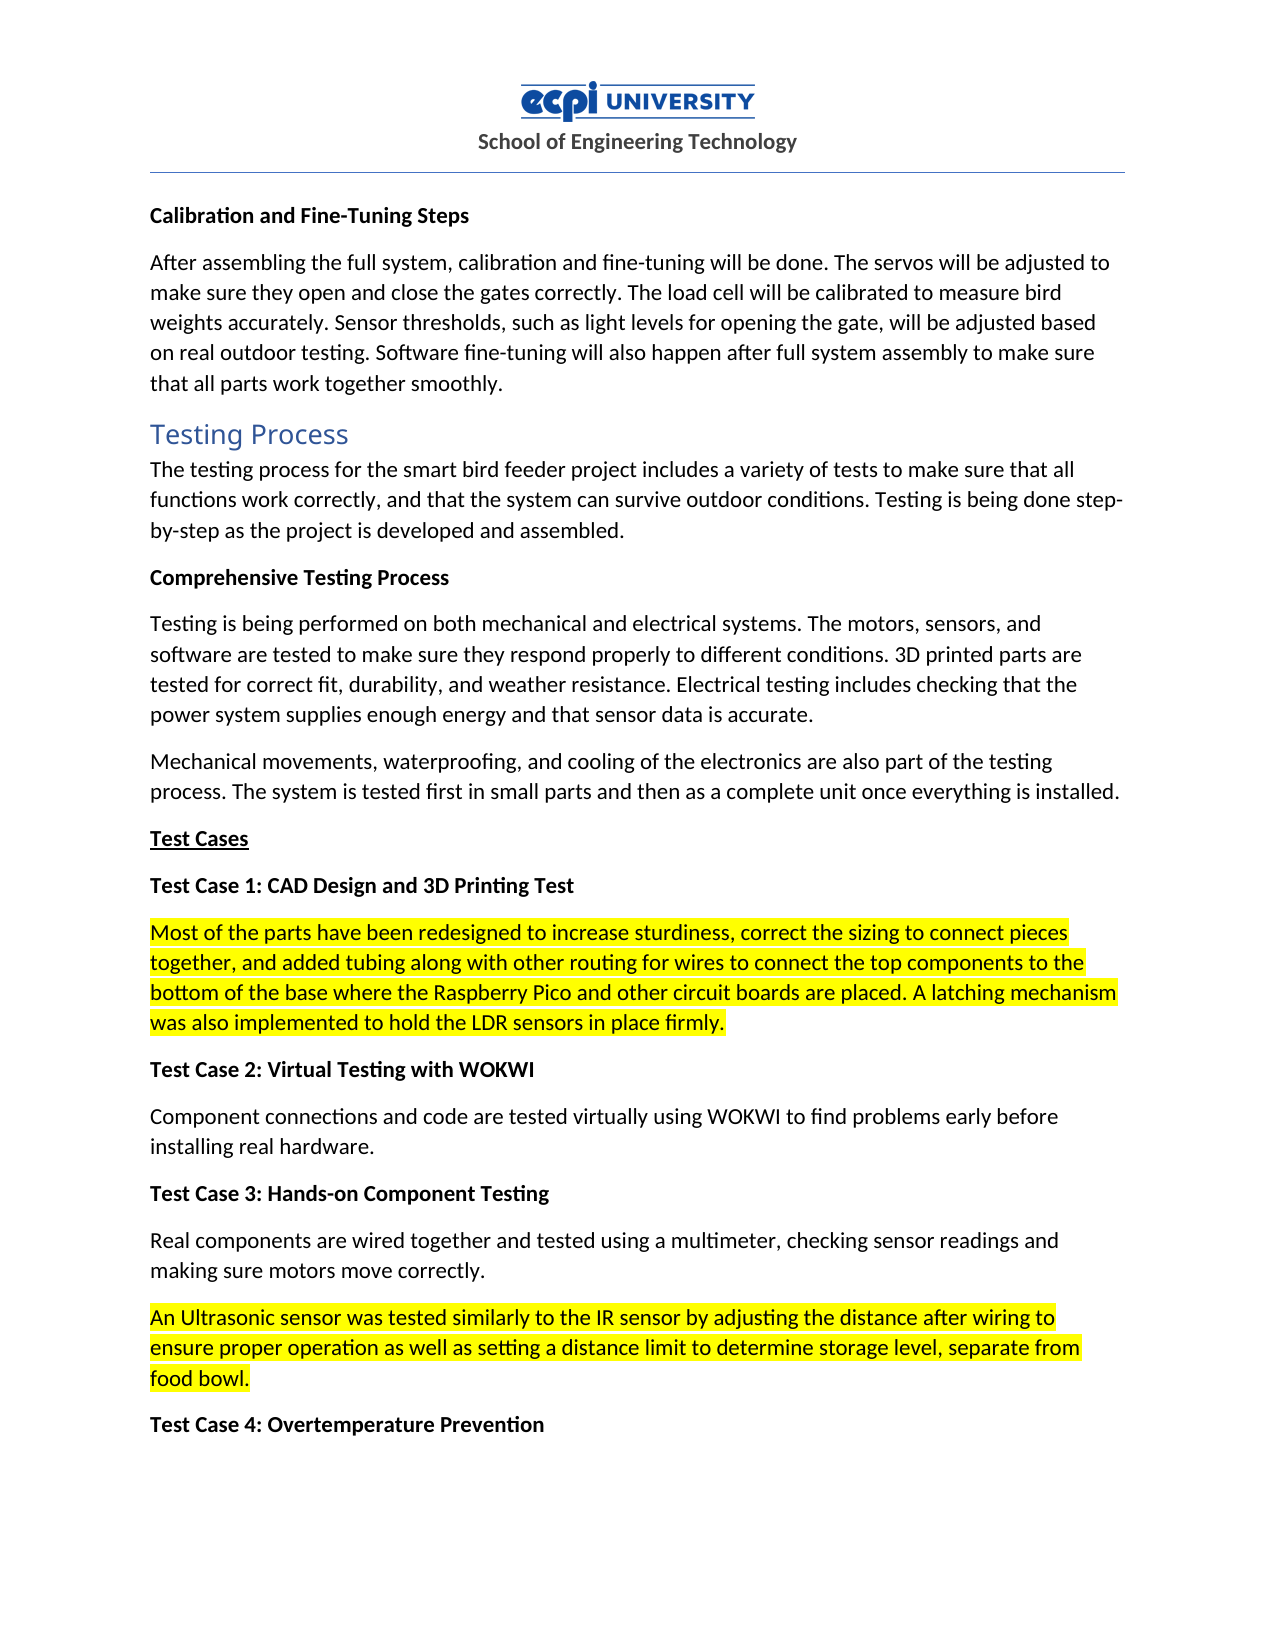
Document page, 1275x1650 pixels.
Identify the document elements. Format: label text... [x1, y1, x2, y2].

text Comprehensive Testing Process [150, 563, 1125, 591]
text Test Case 2: Virtual Testing with WOKWI [150, 1055, 1125, 1083]
text Test Case 1: CAD Design and 3D Printing Test [150, 871, 1125, 899]
text Test Cases [150, 824, 1125, 852]
text After assembling the full system, calibration and fine-tuning will be done. The servos will be adjusted to make sure they open and close the gates correctly. The load cell will be calibrated to measure bird weights accurately. Sensor thresholds, such as light levels for opening the gate, will be adjusted based on real outdoor testing. Software fine-tuning will also happen after full system assembly to make sure that all parts work together smoothly. [150, 248, 1125, 397]
text Test Case 3: Hands-on Component Testing [150, 1179, 1125, 1207]
subtitle Testing Process [150, 416, 1125, 452]
text Component connections and code are tested virtually using WOKWI to find problems early before installing real hardware. [150, 1102, 1125, 1160]
text The testing process for the smart bird feeder project includes a variety of tests to make sure that all functions work correctly, and that the system can survive outdoor conditions. Testing is being done step-by-step as the project is developed and assembled. [150, 455, 1125, 544]
text Most of the parts have been redesigned to increase sturdiness, correct the sizing to connect pieces together, and added tubing along with other routing for wires to connect the top components to the bottom of the base where the Raspberry Pico and other circuit boards are placed. A latching mechanism was also implemented to hold the LDR sensors in place firmly. [150, 918, 1125, 1036]
text An Ultrasonic sensor was tested similarly to the IR sensor by adjusting the distance after wiring to ensure proper operation as well as setting a distance limit to determine storage level, separate from food bowl. [150, 1303, 1125, 1392]
text Calibration and Fine-Tuning Steps [150, 201, 1125, 229]
text Real components are wired together and tested using a multimeter, checking sensor readings and making sure motors move correctly. [150, 1226, 1125, 1284]
text Mechanical movements, waterproofing, and cooling of the electronics are also part of the testing process. The system is tested first in small parts and then as a complete unit once everything is installed. [150, 747, 1125, 805]
text Testing is being performed on both mechanical and electrical systems. The motors, sensors, and software are tested to make sure they respond properly to different conditions. 3D printed parts are tested for correct fit, durability, and weather resistance. Electrical testing includes checking that the power system supplies enough energy and that sensor data is accurate. [150, 609, 1125, 728]
text Test Case 4: Overtemperature Prevention [150, 1411, 1125, 1438]
picture [510, 75, 766, 128]
